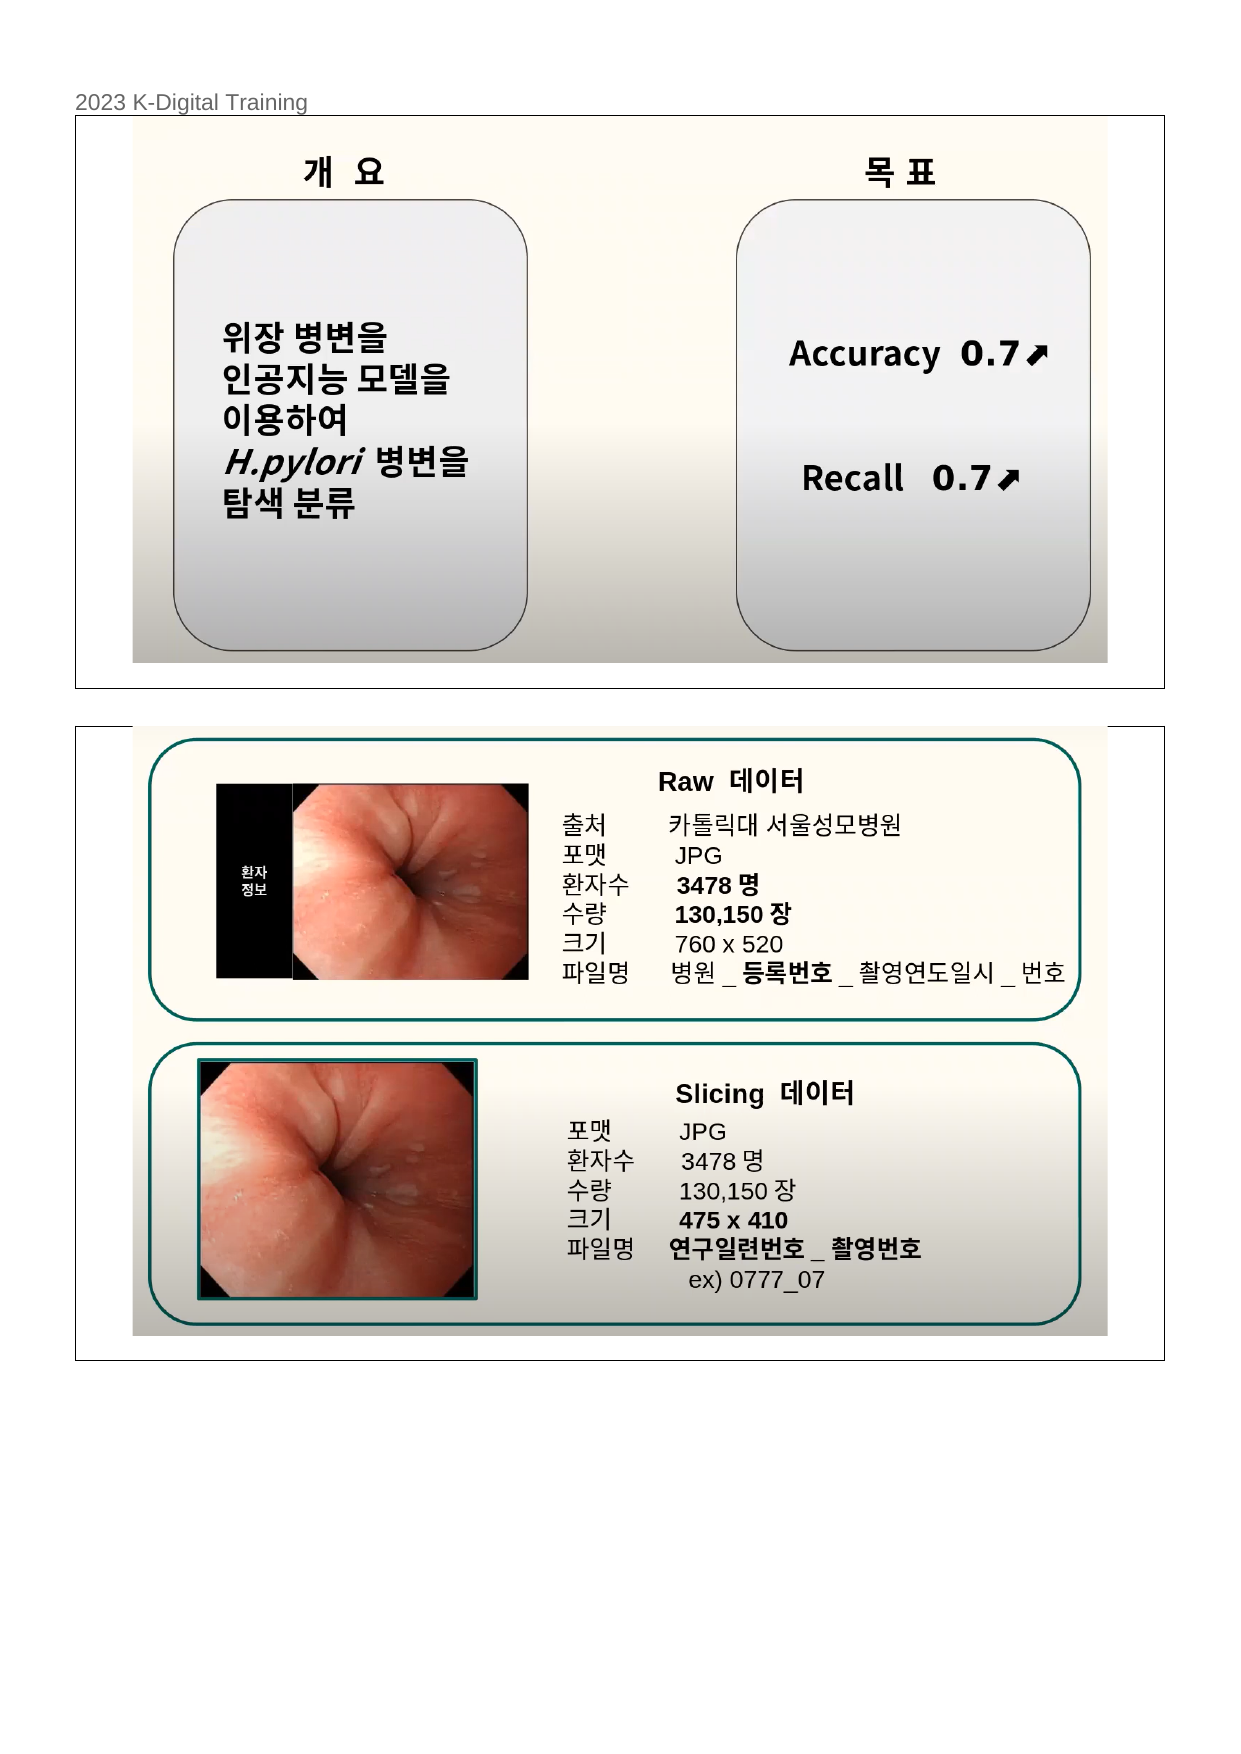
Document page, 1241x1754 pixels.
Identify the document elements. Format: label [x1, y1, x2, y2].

table_header [76, 116, 1164, 687]
picture [132, 116, 1108, 663]
picture [132, 726, 1108, 1336]
table_header [76, 727, 1164, 1360]
